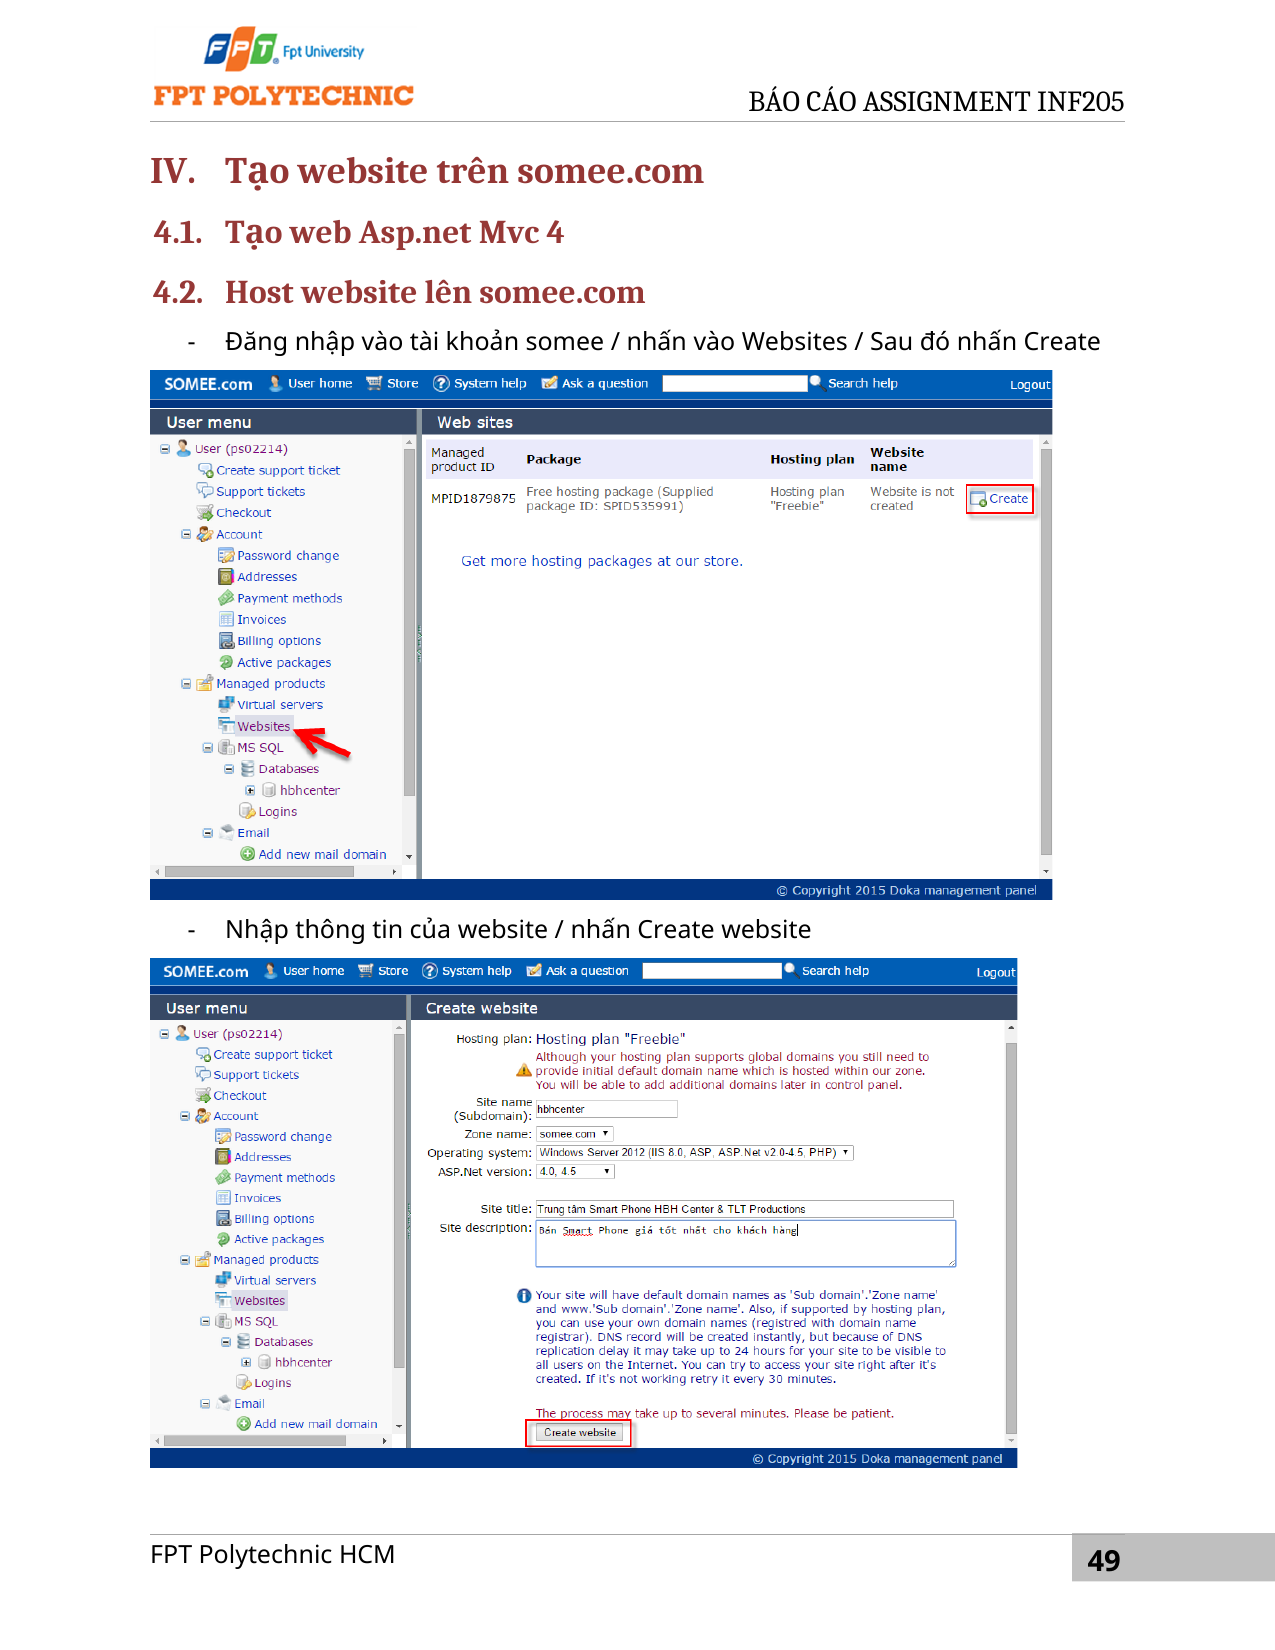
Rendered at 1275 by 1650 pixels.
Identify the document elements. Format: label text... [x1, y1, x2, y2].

list Nhập thông tin của website / nhấn Create website [187, 912, 1125, 946]
picture [150, 958, 1018, 1468]
picture [150, 370, 1053, 900]
list Đăng nhập vào tài khoản somee / nhấn vào Websites / Sau đó nhấn Create [187, 324, 1125, 358]
subtitle Tạo website trên somee.com [150, 150, 1125, 193]
subtitle Tạo web Asp.net Mvc 4 [178, 214, 1125, 252]
subtitle Host website lên somee.com [178, 273, 1125, 311]
picture [150, 22, 418, 112]
